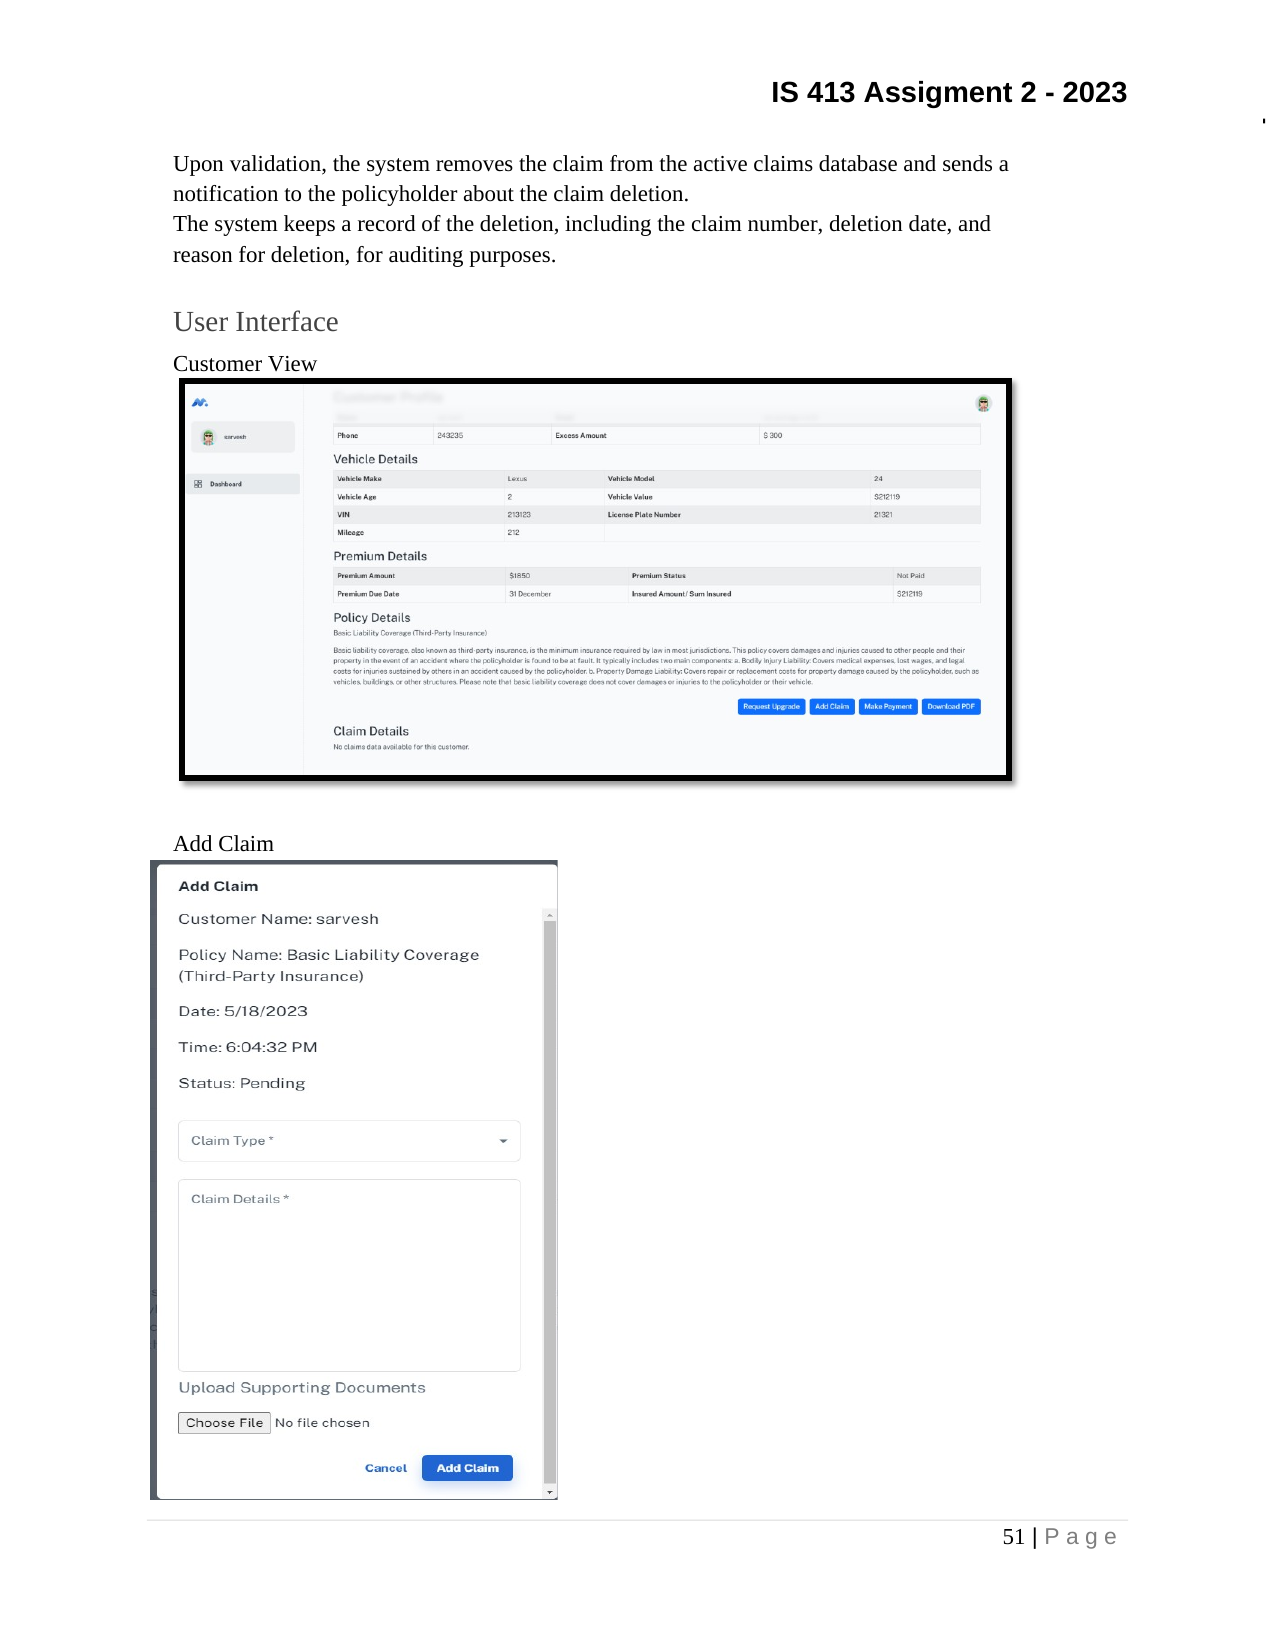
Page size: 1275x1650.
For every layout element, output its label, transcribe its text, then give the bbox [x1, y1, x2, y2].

subtitle User Interface [173, 304, 1125, 337]
text Add Claim [173, 830, 1125, 857]
text Customer View [173, 351, 1125, 377]
picture [150, 860, 558, 1500]
text Upon validation, the system removes the claim from the active claims database and sends a notification to the policyholder about the claim deletion. [173, 150, 1012, 207]
text The system keeps a record of the deletion, including the claim number, deletion date, and reason for deletion, for auditing purposes. [173, 210, 1012, 267]
picture [176, 376, 1023, 793]
